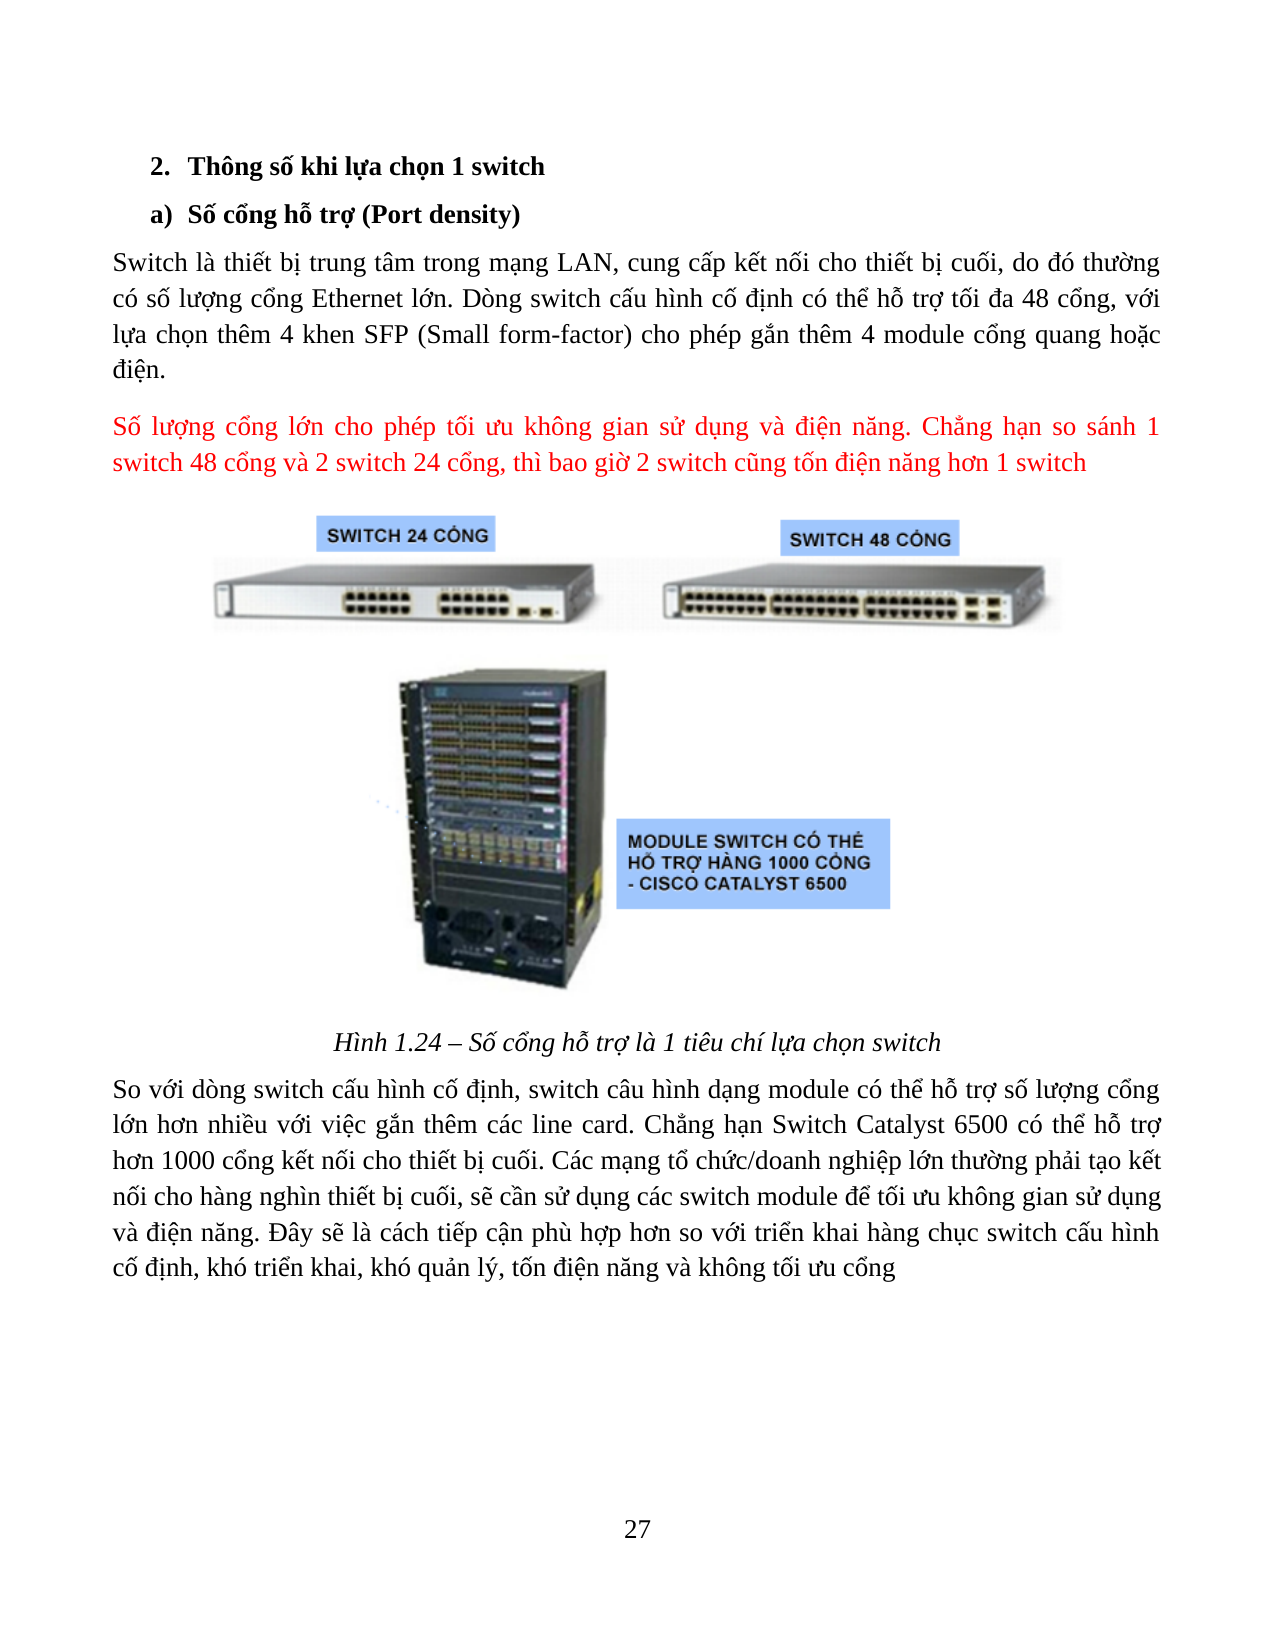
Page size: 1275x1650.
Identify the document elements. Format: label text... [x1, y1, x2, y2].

subtitle Thông số khi lựa chọn 1 switch [150, 150, 1162, 181]
text So với dòng switch cấu hình cố định, switch câu hình dạng module có thể hỗ trợ số lượng cổng lớn hơn nhiều với việc gắn thêm các line card. Chẳng hạn Switch Catalyst 6500 có thể hỗ trợ hơn 1000 cổng kết nối cho thiết bị cuối. Các mạng tổ chức/doanh nghiệp lớn thường phải tạo kết nối cho hàng nghìn thiết bị cuối, sẽ cần sử dụng các switch module để tối ưu không gian sử dụng và điện năng. Đây sẽ là cách tiếp cận phù hợp hơn so với triển khai hàng chục switch cấu hình cố định, khó triển khai, khó quản lý, tốn điện năng và không tối ưu cổng [112, 1073, 1162, 1283]
text Hình 1.24 – Số cổng hỗ trợ là 1 tiêu chí lựa chọn switch [112, 1026, 1162, 1057]
text Switch là thiết bị trung tâm trong mạng LAN, cung cấp kết nối cho thiết bị cuối, do đó thường có số lượng cổng Ethernet lớn. Dòng switch cấu hình cố định có thể hỗ trợ tối đa 48 cổng, với lựa chọn thêm 4 khen SFP (Small form-factor) cho phép gắn thêm 4 module cổng quang hoặc điện. [112, 246, 1162, 385]
picture [204, 502, 1071, 1001]
subtitle Số cổng hỗ trợ (Port density) [150, 198, 1162, 229]
text Số lượng cổng lớn cho phép tối ưu không gian sử dụng và điện năng. Chẳng hạn so sánh 1 switch 48 cổng và 2 switch 24 cổng, thì bao giờ 2 switch cũng tốn điện năng hơn 1 switch [112, 410, 1162, 477]
